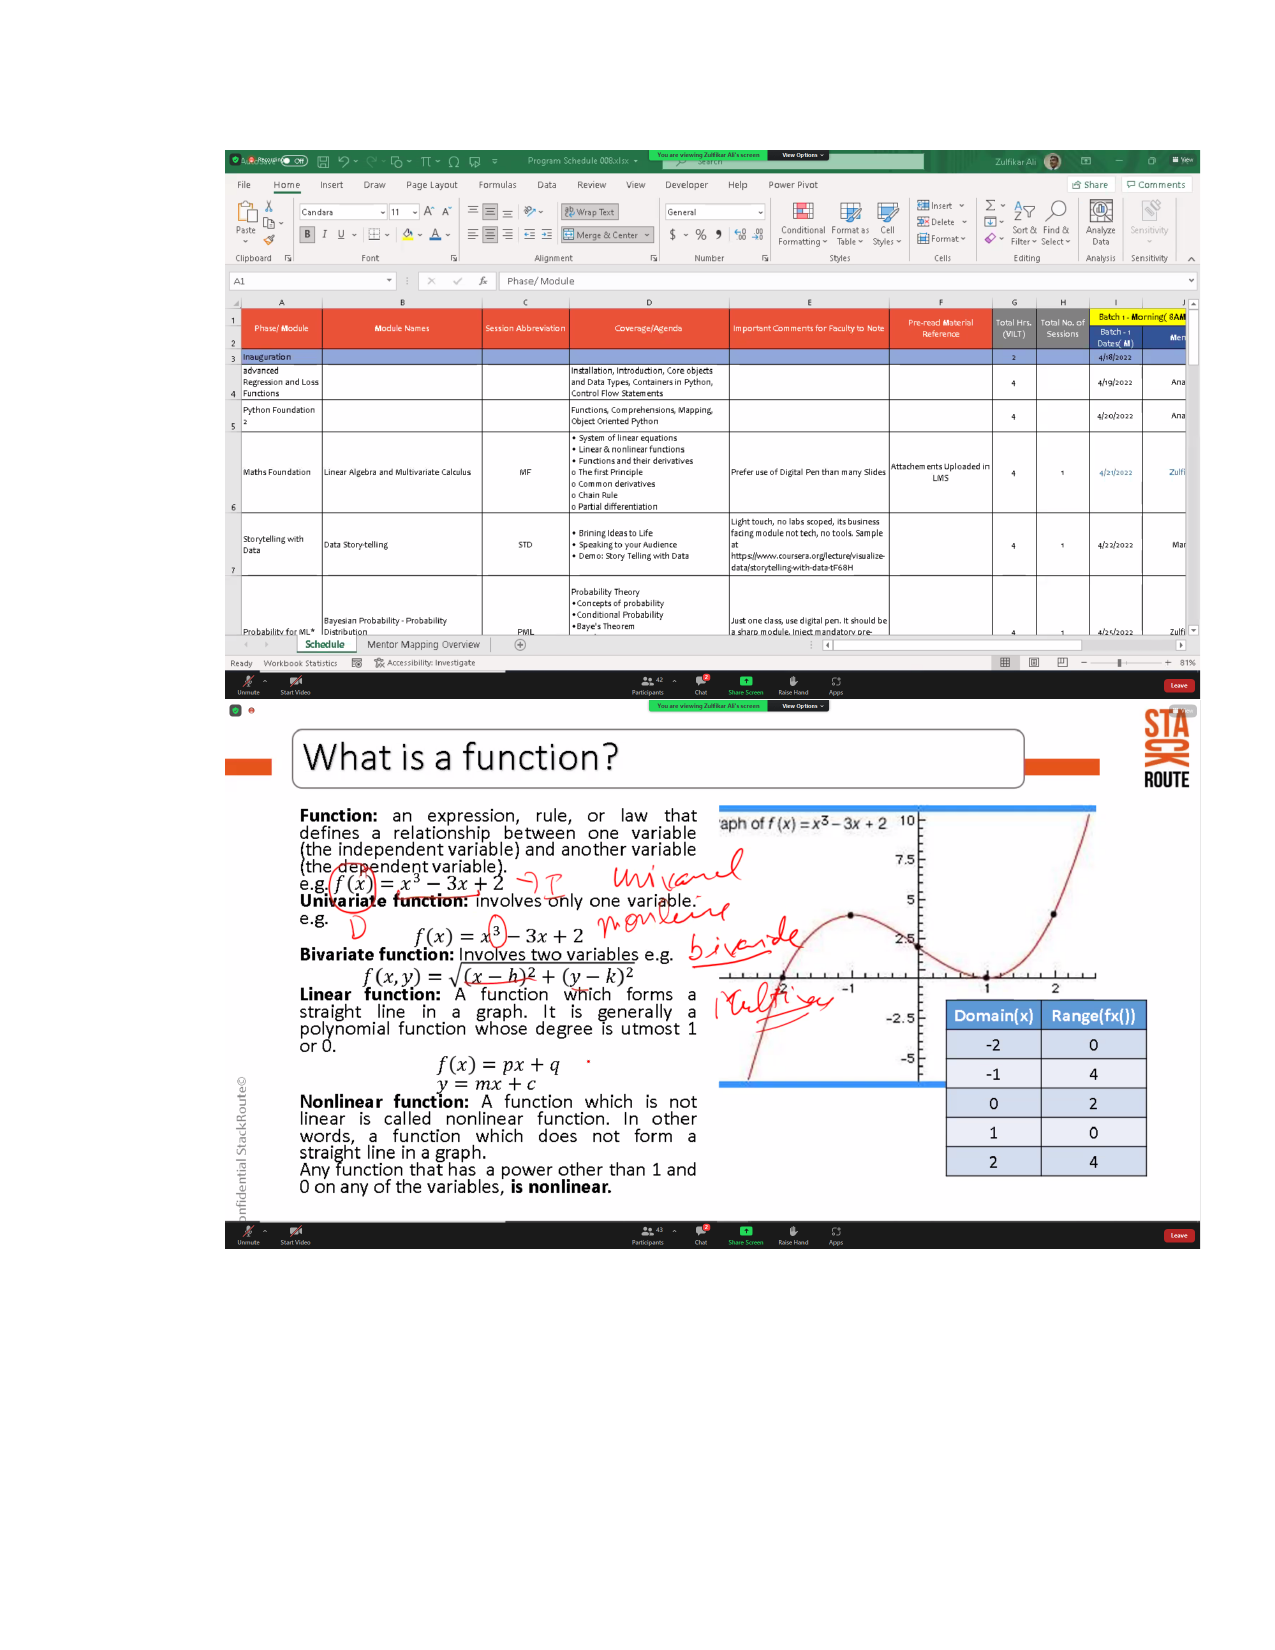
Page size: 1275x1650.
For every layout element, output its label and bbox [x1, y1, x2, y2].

list [187, 150, 1125, 1249]
picture [225, 700, 1200, 1249]
picture [225, 150, 1200, 699]
